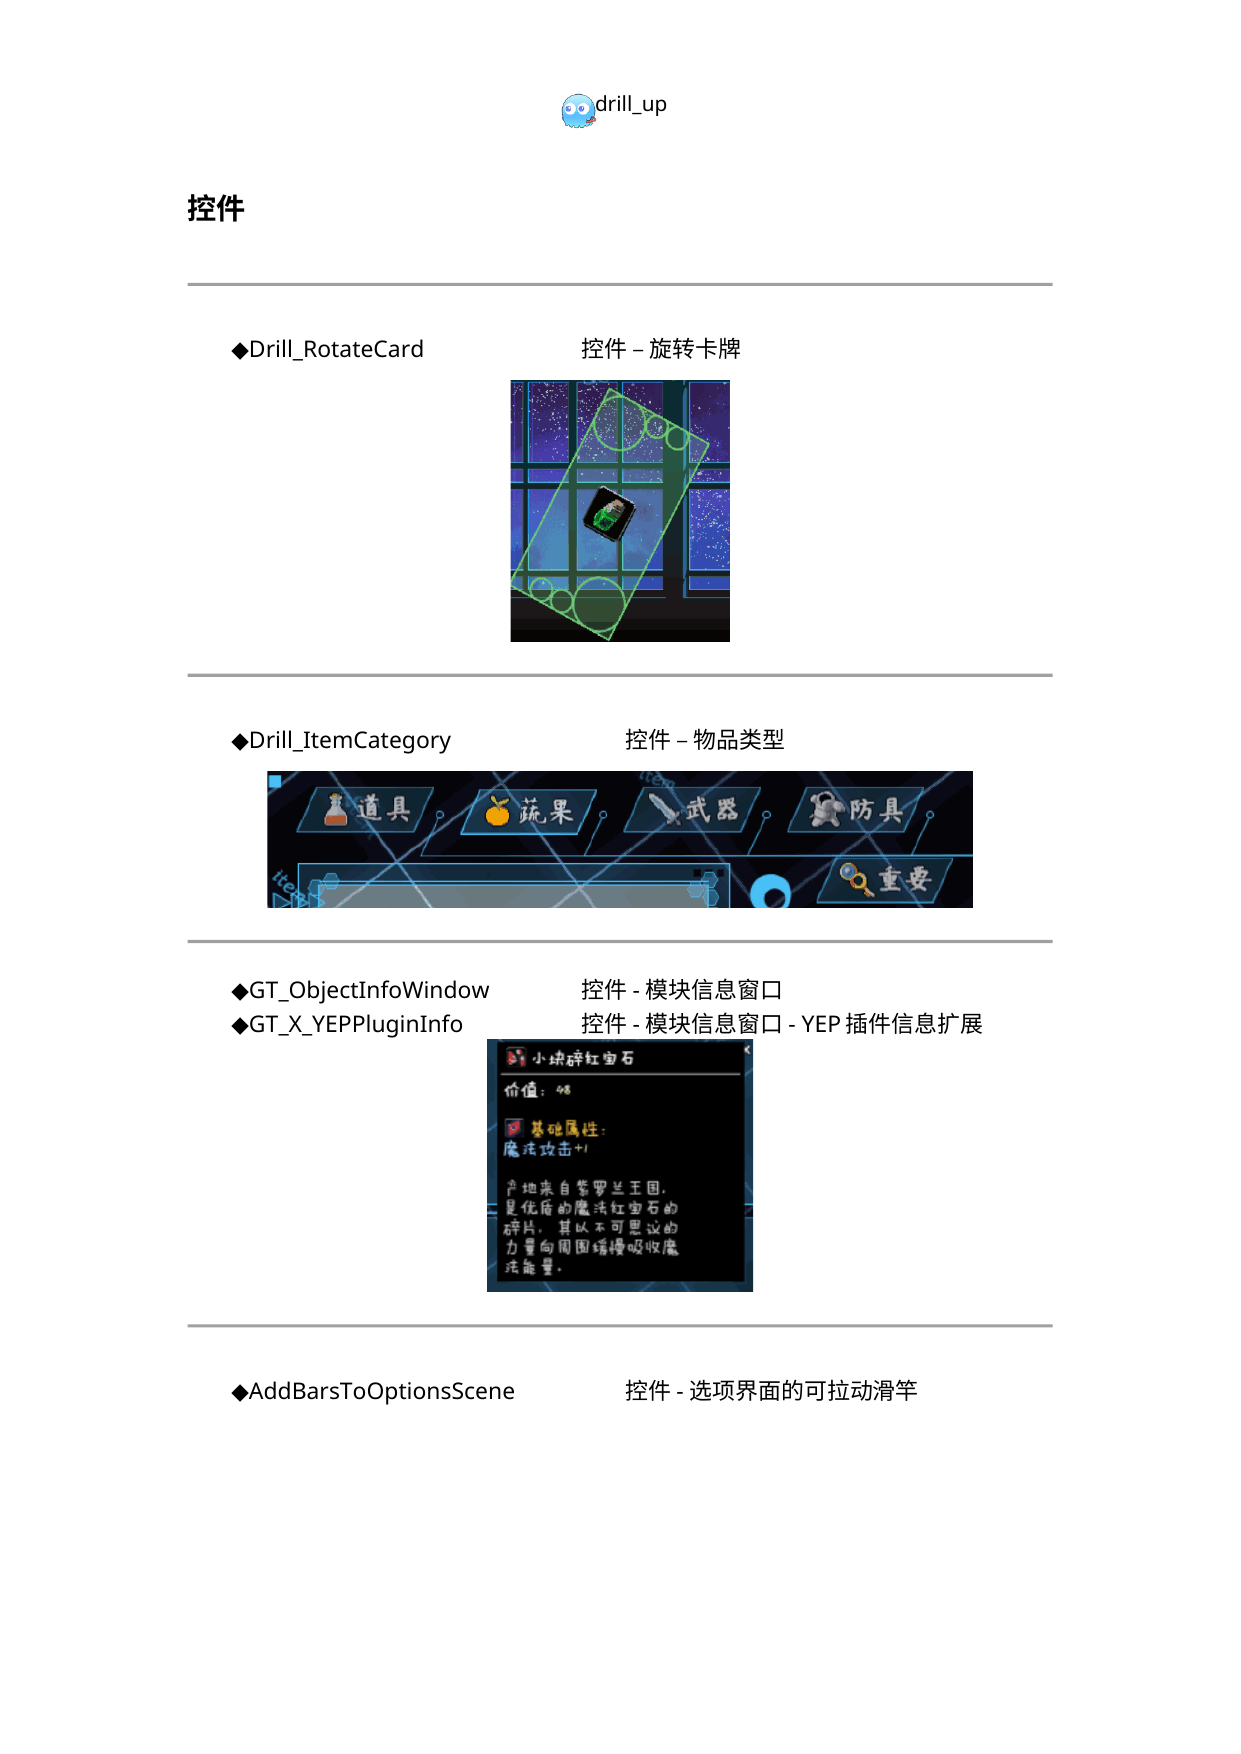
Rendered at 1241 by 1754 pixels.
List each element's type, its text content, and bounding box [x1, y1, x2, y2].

picture [267, 771, 973, 908]
picture [487, 1039, 754, 1292]
text ◆GT_X_YEPPluginInfo 控件 - 模块信息窗口 - YEP插件信息扩展 [187, 1006, 1053, 1039]
text ◆GT_ObjectInfoWindow 控件 - 模块信息窗口 [187, 972, 1053, 1006]
text ◆Drill_RotateCard 控件 – 旋转卡牌 [187, 315, 1053, 380]
text ◆Drill_ItemCategory 控件 – 物品类型 [187, 706, 1053, 771]
picture [556, 88, 597, 130]
text ◆AddBarsToOptionsScene 控件 - 选项界面的可拉动滑竿 [187, 1357, 1053, 1422]
picture [510, 380, 730, 642]
subtitle 控件 [187, 174, 1053, 239]
